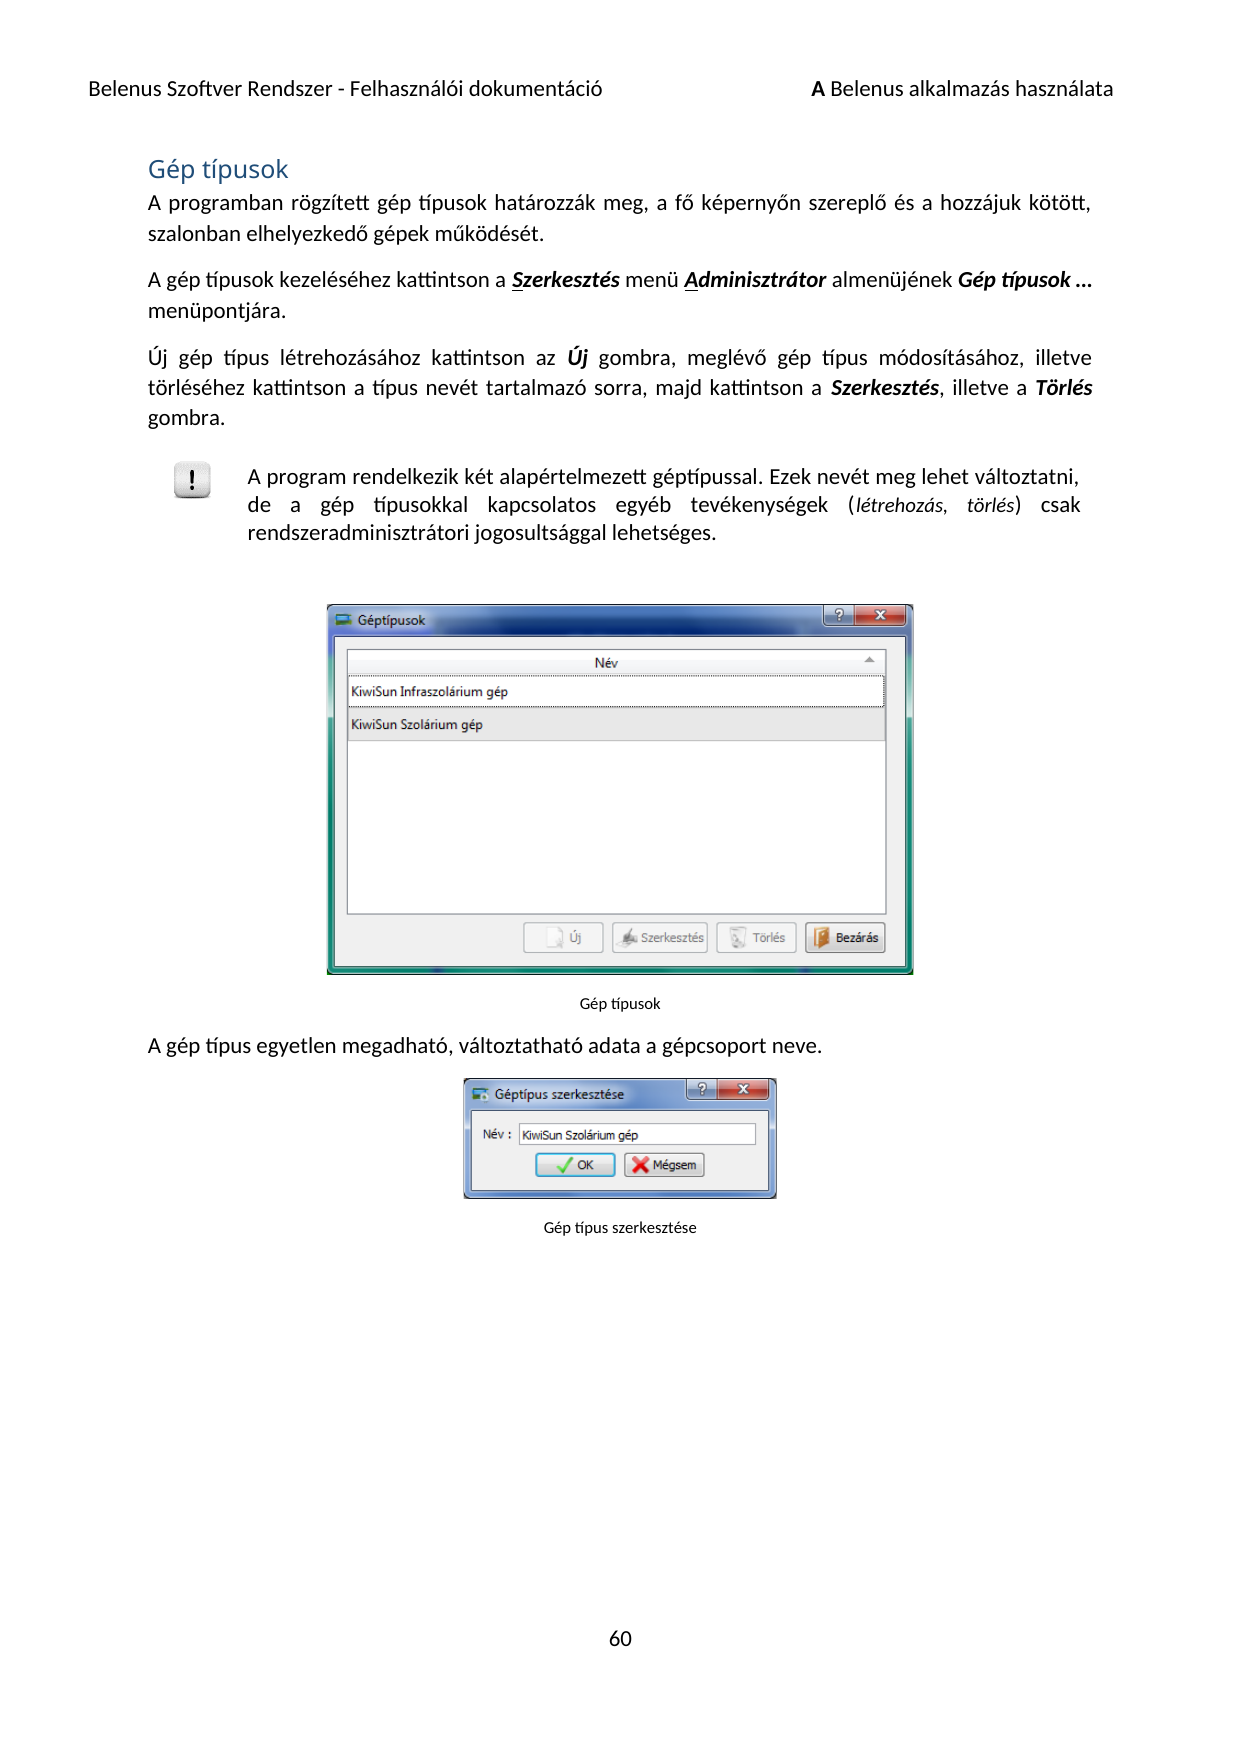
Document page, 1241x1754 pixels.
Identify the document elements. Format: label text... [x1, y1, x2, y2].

picture [463, 1078, 777, 1199]
text Gép típusok [148, 993, 1093, 1013]
subtitle Gép típusok [148, 152, 1093, 186]
table_header A program rendelkezik két alapértelmezett géptípussal. Ezek nevét meg lehet változtatni, de a gép típusokkal kapcsolatos egyéb tevékenységek (létrehozás, törlés) csak rendszeradminisztrátori jogosultsággal lehetséges. [236, 450, 1092, 558]
text Új gép típus létrehozásához kattintson az Új gombra, meglévő gép típus módosításához, illetve törléséhez kattintson a típus nevét tartalmazó sorra, majd kattintson a Szerkesztés, illetve a Törlés gombra. [148, 343, 1093, 431]
table_header [148, 450, 236, 558]
text A gép típus egyetlen megadható, változtatható adata a gépcsoport neve. [148, 1032, 1093, 1059]
text Gép típus szerkesztése [148, 1218, 1093, 1238]
picture [326, 604, 914, 975]
picture [173, 461, 211, 499]
text A programban rögzített gép típusok határozzák meg, a fő képernyőn szereplő és a hozzájuk kötött, szalonban elhelyezkedő gépek működését. [148, 188, 1093, 247]
text A gép típusok kezeléséhez kattintson a Szerkesztés menü Adminisztrátor almenüjének Gép típusok … menüpontjára. [148, 266, 1093, 324]
